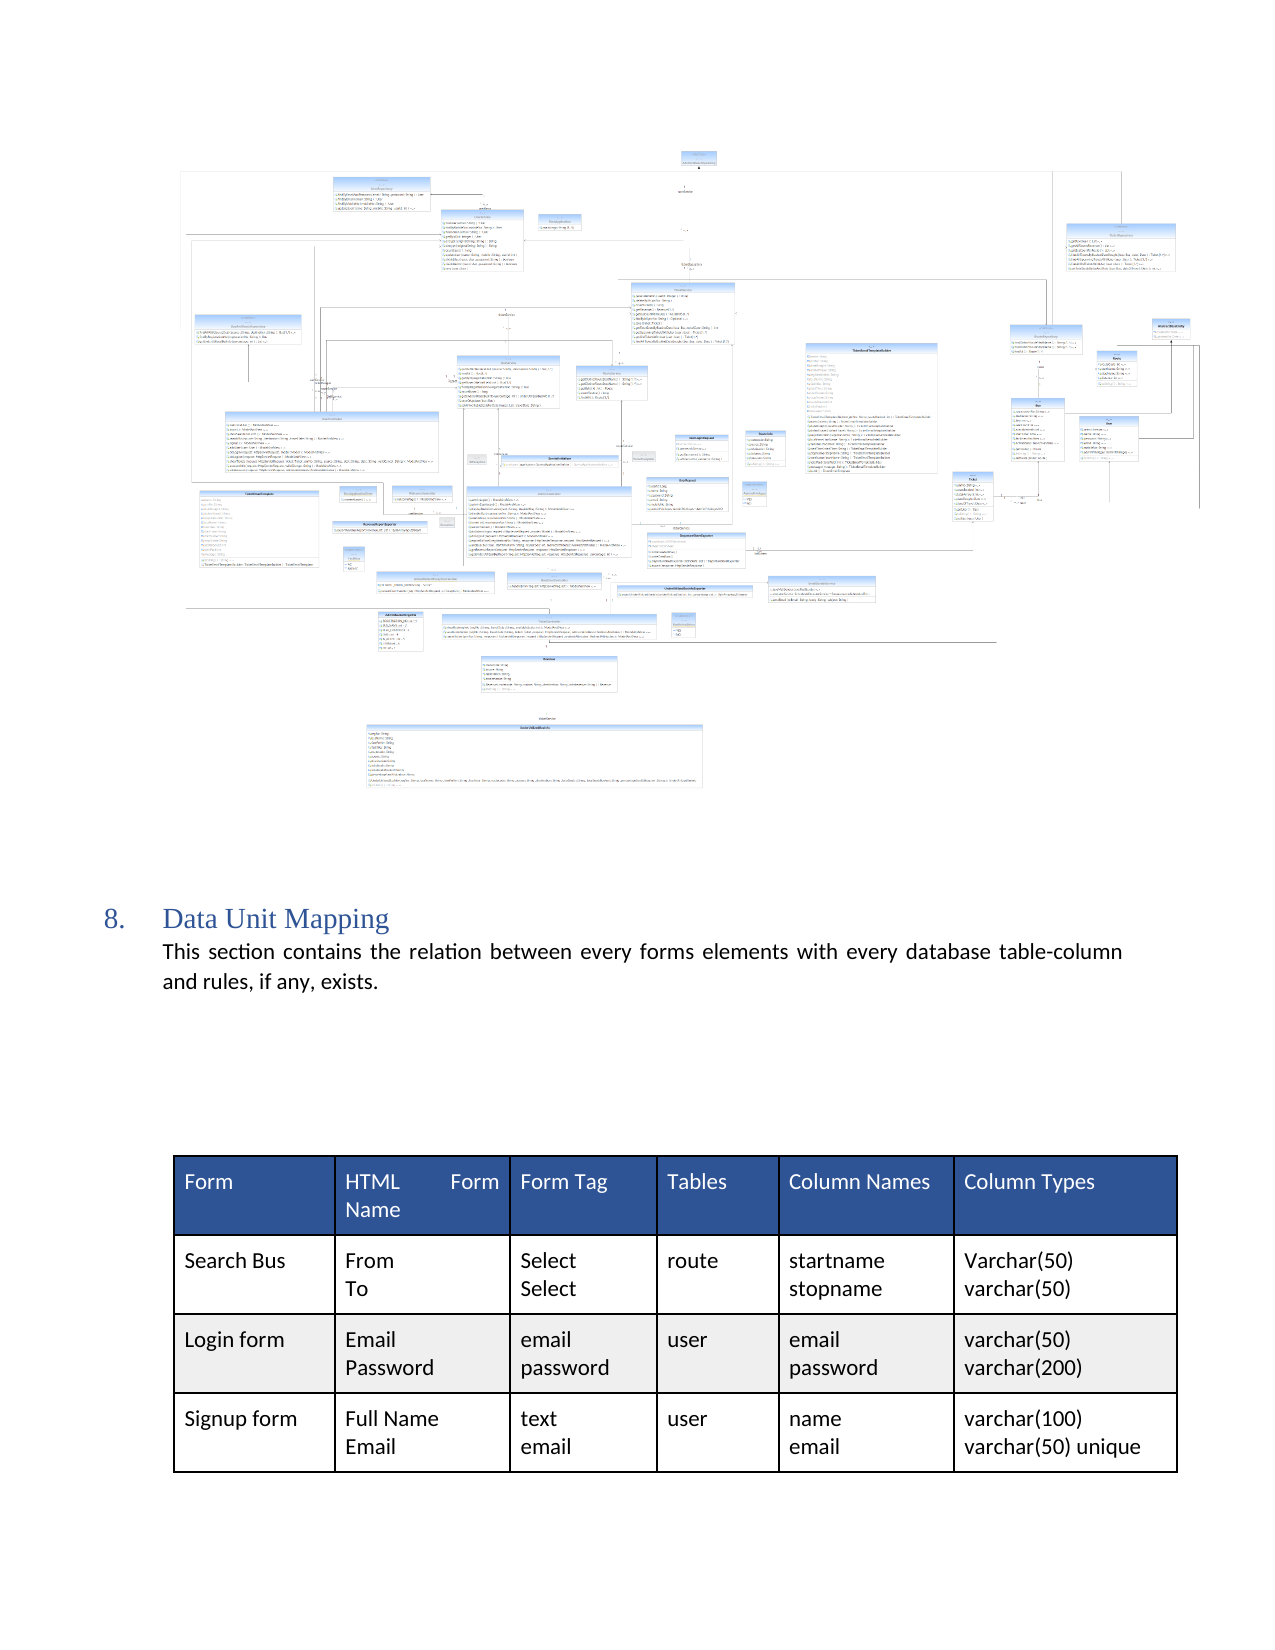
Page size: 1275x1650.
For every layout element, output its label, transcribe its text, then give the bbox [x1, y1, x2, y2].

table_header Column Names [780, 1157, 953, 1234]
table_cell startname stopname [780, 1236, 953, 1313]
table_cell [511, 1394, 656, 1471]
table_cell Email Password [336, 1315, 509, 1392]
text This section contains the relation between every forms elements with every database table-column and rules, if any, exists. [162, 937, 1125, 995]
table_header Form Tag [511, 1157, 656, 1234]
picture [178, 150, 1200, 790]
table_cell email password [511, 1315, 656, 1392]
table_cell user [658, 1394, 778, 1471]
table_cell From To [336, 1236, 509, 1313]
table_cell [336, 1394, 509, 1471]
table_header HTML Form Name [336, 1157, 509, 1234]
table_cell route [658, 1236, 778, 1313]
table_header Column Types [955, 1157, 1176, 1234]
table_cell email password [780, 1315, 953, 1392]
table_cell Search Bus [175, 1236, 334, 1313]
table_cell Signup form [175, 1394, 334, 1471]
table_cell Select Select [511, 1236, 656, 1313]
table_cell Varchar(50) varchar(50) [955, 1236, 1176, 1313]
subtitle Data Unit Mapping [103, 901, 1125, 934]
table_header Tables [658, 1157, 778, 1234]
table_cell user [658, 1315, 778, 1392]
table_header Form [175, 1157, 334, 1234]
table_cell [780, 1394, 953, 1471]
table_cell varchar(50) varchar(200) [955, 1315, 1176, 1392]
table_cell Login form [175, 1315, 334, 1392]
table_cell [955, 1394, 1176, 1471]
